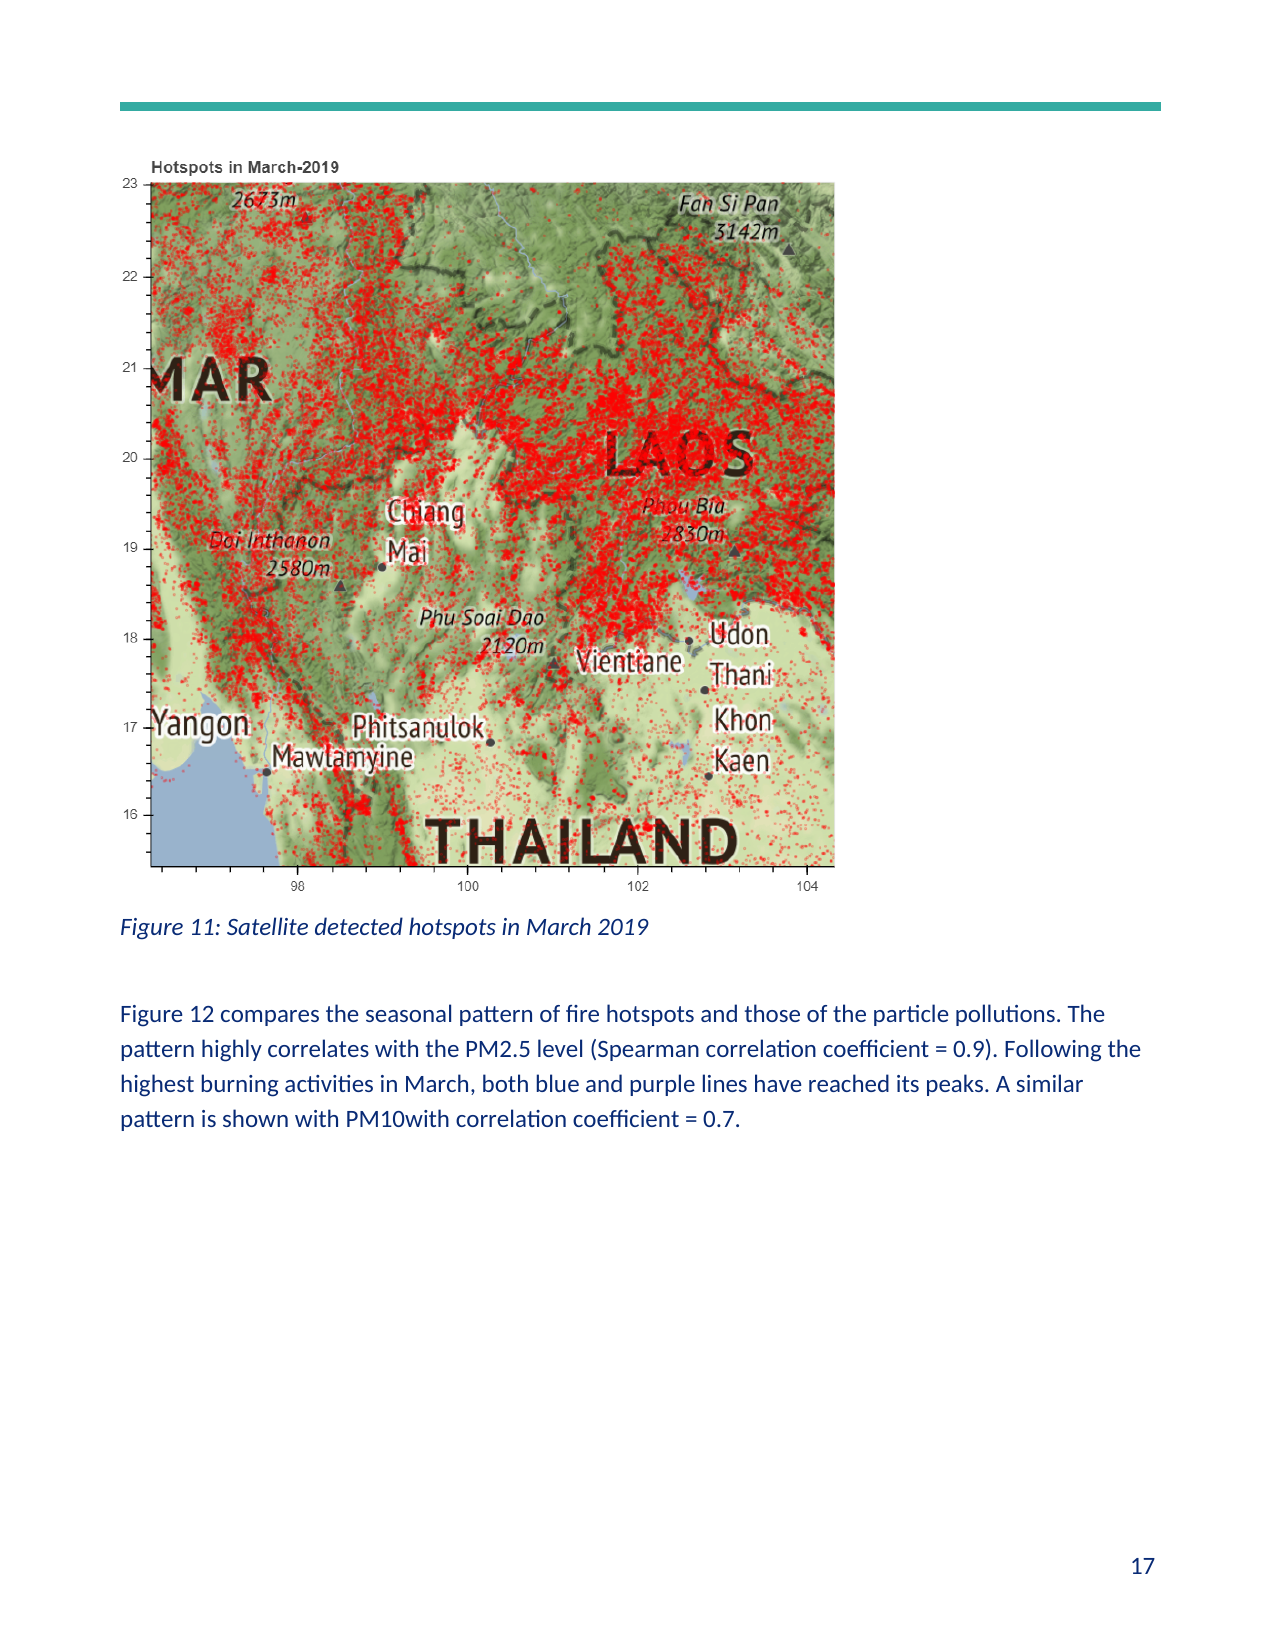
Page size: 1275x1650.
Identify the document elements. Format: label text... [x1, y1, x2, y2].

picture [120, 146, 871, 896]
text Figure 12 compares the seasonal pattern of fire hotspots and those of the particle pollutions. The pattern highly correlates with the PM2.5 level (Spearman correlation coefficient = 0.9). Following the highest burning activities in March, both blue and purple lines have reached its peaks. A similar pattern is shown with PM10with correlation coefficient = 0.7. [120, 998, 1155, 1133]
